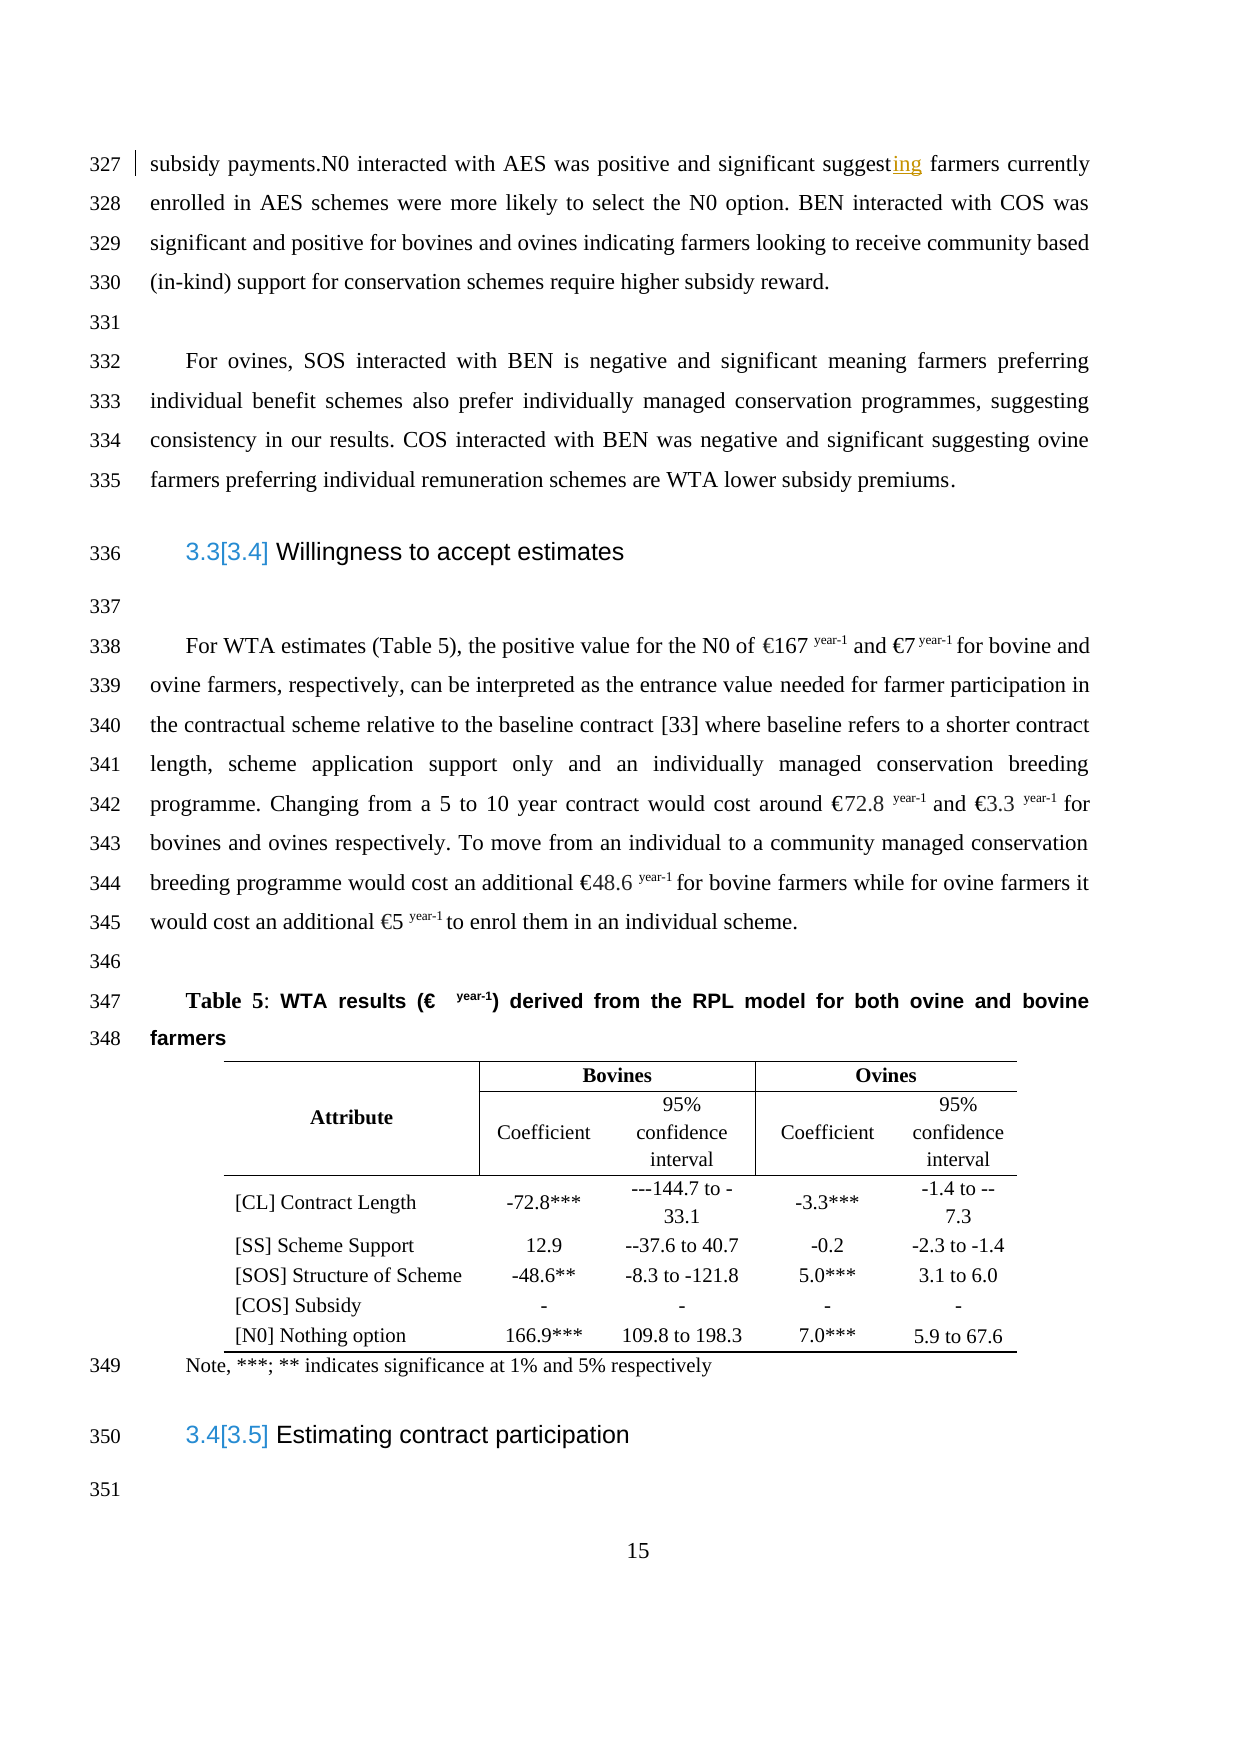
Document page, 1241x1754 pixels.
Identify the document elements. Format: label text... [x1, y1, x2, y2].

table_cell [CL] Contract Length [224, 1176, 479, 1232]
text For ovines, SOS interacted with BEN is negative and significant meaning farmers preferring individual benefit schemes also prefer individually managed conservation programmes, suggesting consistency in our results. COS interacted with BEN was negative and significant suggesting ovine farmers preferring individual remuneration schemes are WTA lower subsidy premiums. [150, 347, 1090, 492]
table_header Attribute [224, 1062, 479, 1175]
table_cell -1.4 to --7.3 [900, 1176, 1017, 1232]
table_cell -48.6** [479, 1262, 608, 1292]
table_cell 7.0*** [755, 1322, 899, 1351]
subtitle Estimating contract participation [150, 1420, 1090, 1448]
table_cell -2.3 to -1.4 [900, 1232, 1017, 1262]
table_header Ovines [756, 1062, 1017, 1091]
table_cell -3.3*** [755, 1176, 899, 1232]
text Note, ***; ** indicates significance at 1% and 5% respectively [150, 1352, 1090, 1377]
table_cell 3.1 to 6.0 [900, 1262, 1017, 1292]
table_cell [SOS] Structure of Scheme [224, 1262, 479, 1292]
table_cell 166.9*** [479, 1322, 608, 1351]
table_cell - [609, 1292, 755, 1322]
table_cell ---144.7 to -33.1 [609, 1176, 755, 1232]
table_cell Coefficient [756, 1092, 899, 1175]
table_cell - [755, 1292, 899, 1322]
subtitle Willingness to accept estimates [150, 537, 1090, 565]
table_cell -8.3 to -121.8 [609, 1262, 755, 1292]
table_cell [SS] Scheme Support [224, 1232, 479, 1262]
table_cell -0.2 [755, 1232, 899, 1262]
table_cell 12.9 [479, 1232, 608, 1262]
table_cell --37.6 to 40.7 [609, 1232, 755, 1262]
table_cell 95% confidence interval [609, 1092, 755, 1175]
table_cell 109.8 to 198.3 [609, 1322, 755, 1351]
table_cell [N0] Nothing option [224, 1322, 479, 1351]
table_cell 95% confidence interval [900, 1092, 1017, 1175]
table_cell 5.9 to 67.6 [900, 1322, 1017, 1351]
table_cell - [479, 1292, 608, 1322]
table_cell - [900, 1292, 1017, 1322]
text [150, 150, 1090, 295]
table_cell [COS] Subsidy [224, 1292, 479, 1322]
table_header Bovines [480, 1062, 755, 1091]
table_cell 5.0*** [755, 1262, 899, 1292]
text For WTA estimates (Table 5), the positive value for the N0 of €167 year-1 and €7 year-1 for bovine and ovine farmers, respectively, can be interpreted as the entrance value needed for farmer participation in the contractual scheme relative to the baseline contract [33] where baseline refers to a shorter contract length, scheme application support only and an individually managed conservation breeding programme. Changing from a 5 to 10 year contract would cost around €72.8 year-1 and €3.3 year-1 for bovines and ovines respectively. To move from an individual to a community managed conservation breeding programme would cost an additional €48.6 year-1 for bovine farmers while for ovine farmers it would cost an additional €5 year-1 to enrol them in an individual scheme. [150, 632, 1090, 934]
table_cell -72.8*** [479, 1176, 608, 1232]
text Table 5: WTA results (€ year-1) derived from the RPL model for both ovine and bovine farmers [150, 987, 1090, 1049]
table_cell Coefficient [480, 1092, 608, 1175]
